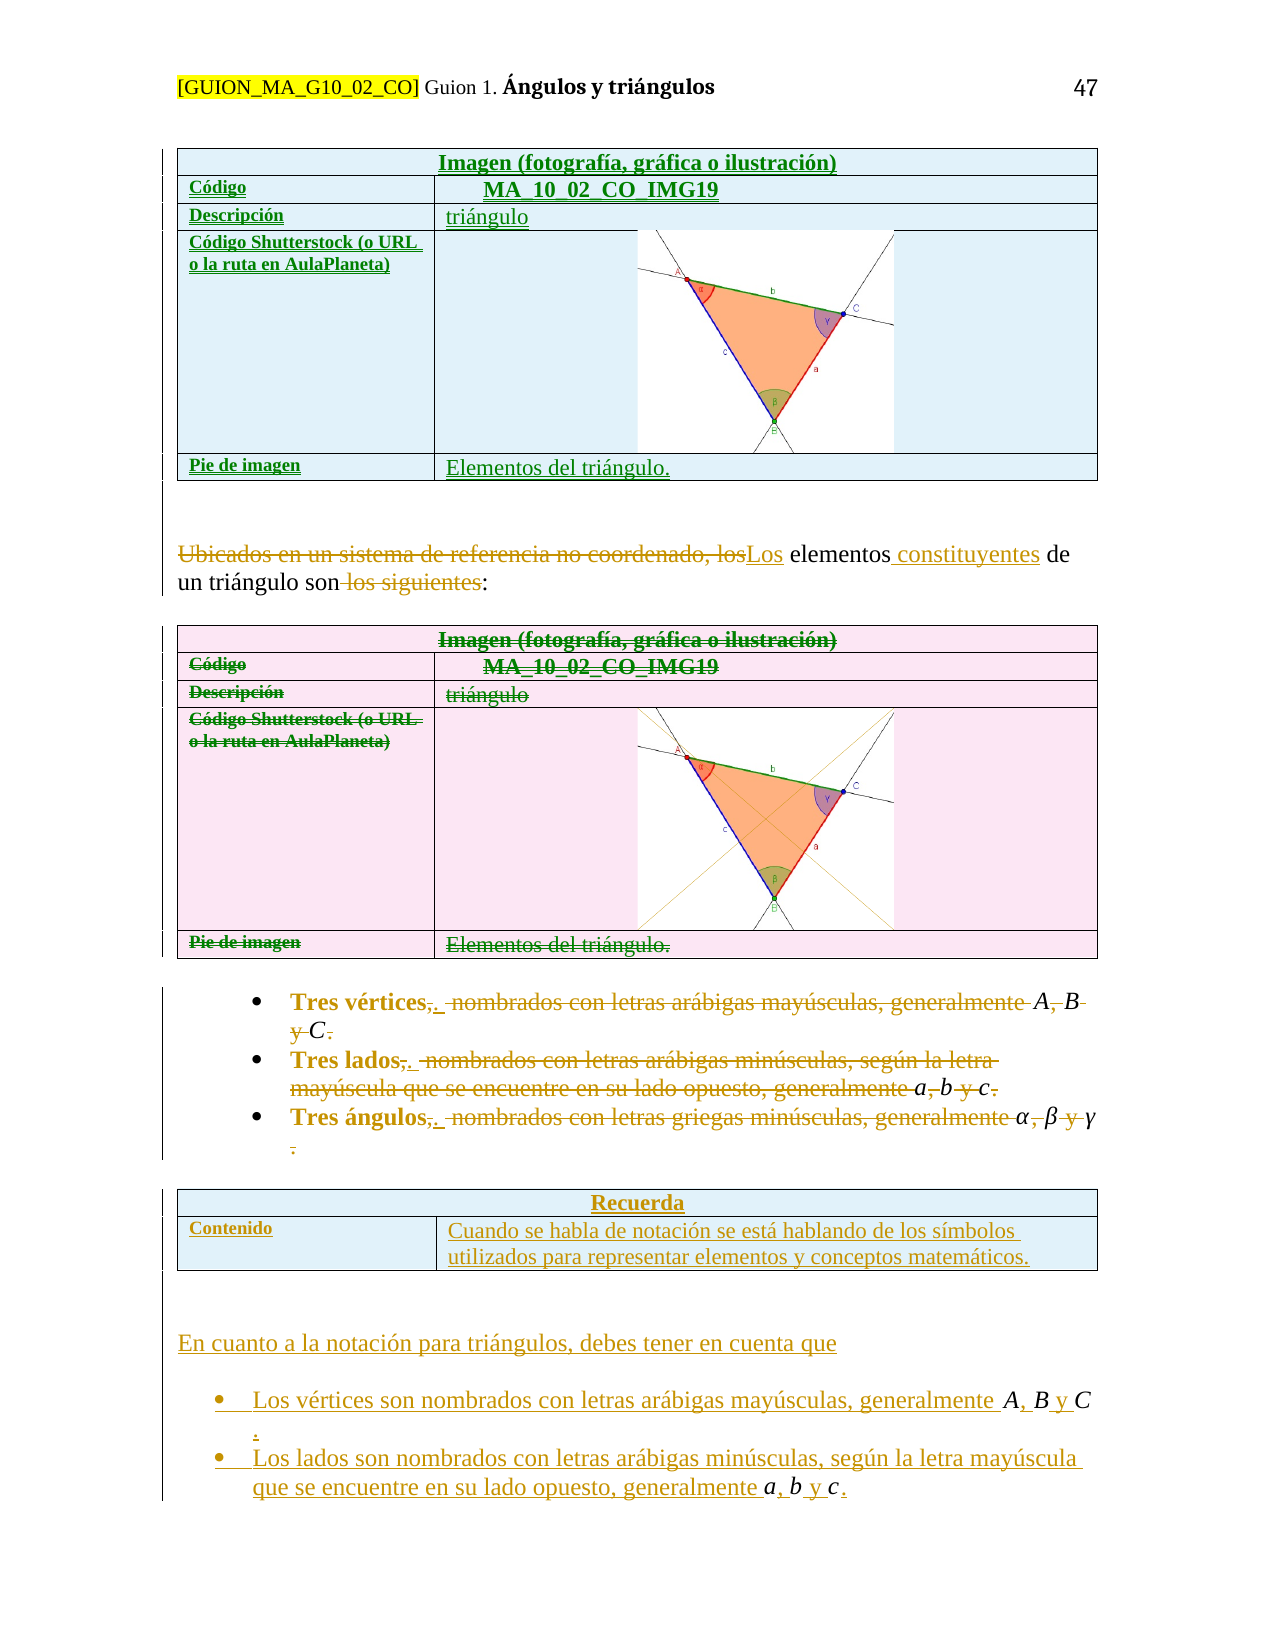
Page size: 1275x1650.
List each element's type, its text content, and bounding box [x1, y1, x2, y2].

list Tres vértices [252, 987, 1098, 1045]
picture [637, 230, 894, 453]
text elementos de un triángulo son: [177, 539, 1098, 596]
picture [768, 710, 894, 929]
picture [637, 709, 764, 929]
list Tres ángulos [252, 1102, 1098, 1160]
picture [639, 820, 892, 930]
picture [639, 708, 892, 818]
list Tres lados [252, 1045, 1098, 1102]
